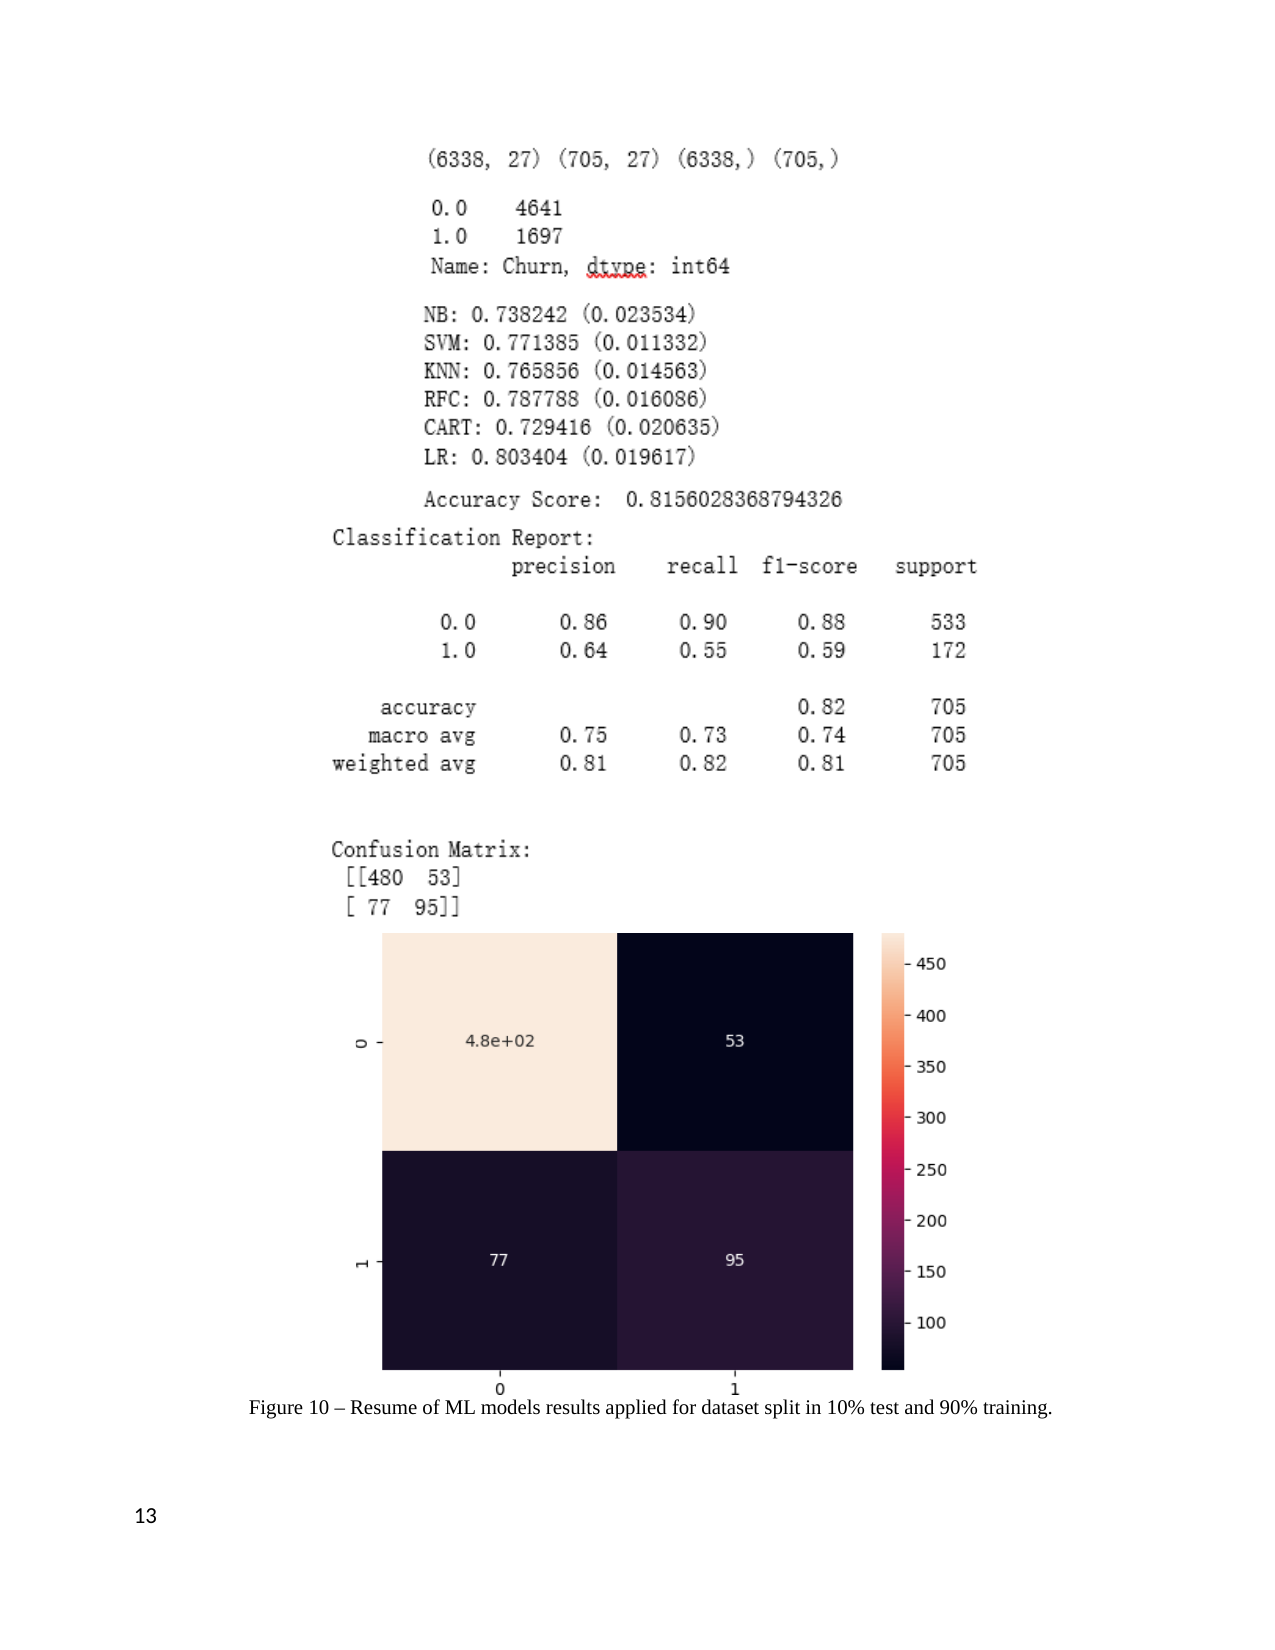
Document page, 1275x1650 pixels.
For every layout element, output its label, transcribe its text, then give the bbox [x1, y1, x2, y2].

picture [306, 139, 996, 1395]
